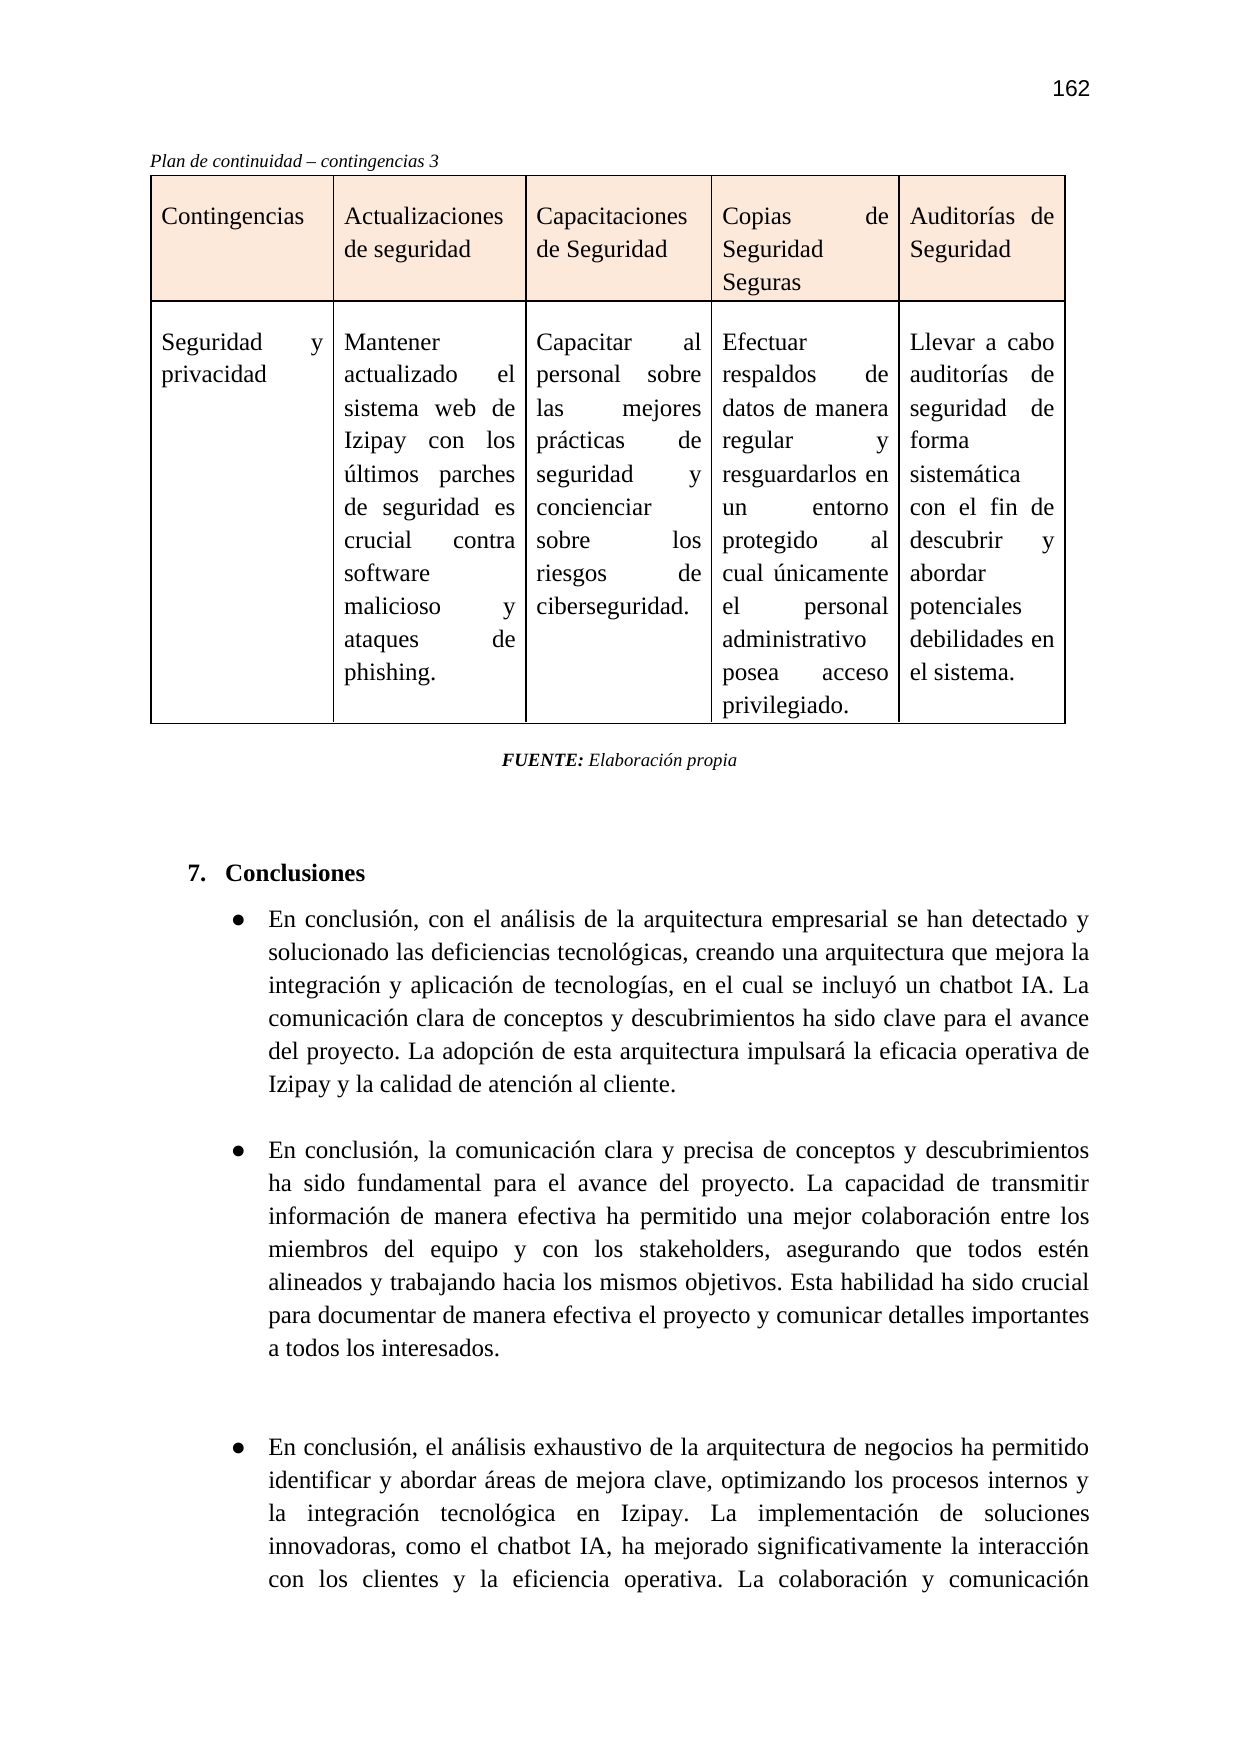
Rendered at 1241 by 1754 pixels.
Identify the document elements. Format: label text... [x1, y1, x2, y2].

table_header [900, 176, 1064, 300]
subtitle Conclusiones [187, 858, 1090, 887]
list En conclusión, con el análisis de la arquitectura empresarial se han detectado y solucionado las deficiencias tecnológicas, creando una arquitectura que mejora la integración y aplicación de tecnologías, en el cual se incluyó un chatbot IA. La comunicación clara de conceptos y descubrimientos ha sido clave para el avance del proyecto. La adopción de esta arquitectura impulsará la eficacia operativa de Izipay y la calidad de atención al cliente. [231, 904, 1090, 1098]
text Plan de continuidad – contingencias 3 [150, 150, 1090, 172]
text FUENTE: Elaboración propia [150, 749, 1090, 770]
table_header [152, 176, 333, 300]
list En conclusión, la comunicación clara y precisa de conceptos y descubrimientos ha sido fundamental para el avance del proyecto. La capacidad de transmitir información de manera efectiva ha permitido una mejor colaboración entre los miembros del equipo y con los stakeholders, asegurando que todos estén alineados y trabajando hacia los mismos objetivos. Esta habilidad ha sido crucial para documentar de manera efectiva el proyecto y comunicar detalles importantes a todos los interesados​. [231, 1135, 1090, 1362]
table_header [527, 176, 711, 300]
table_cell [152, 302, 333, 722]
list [231, 1432, 1090, 1593]
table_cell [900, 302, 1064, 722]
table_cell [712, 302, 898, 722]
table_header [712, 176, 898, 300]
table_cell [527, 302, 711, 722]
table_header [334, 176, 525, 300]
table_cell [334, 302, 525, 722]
